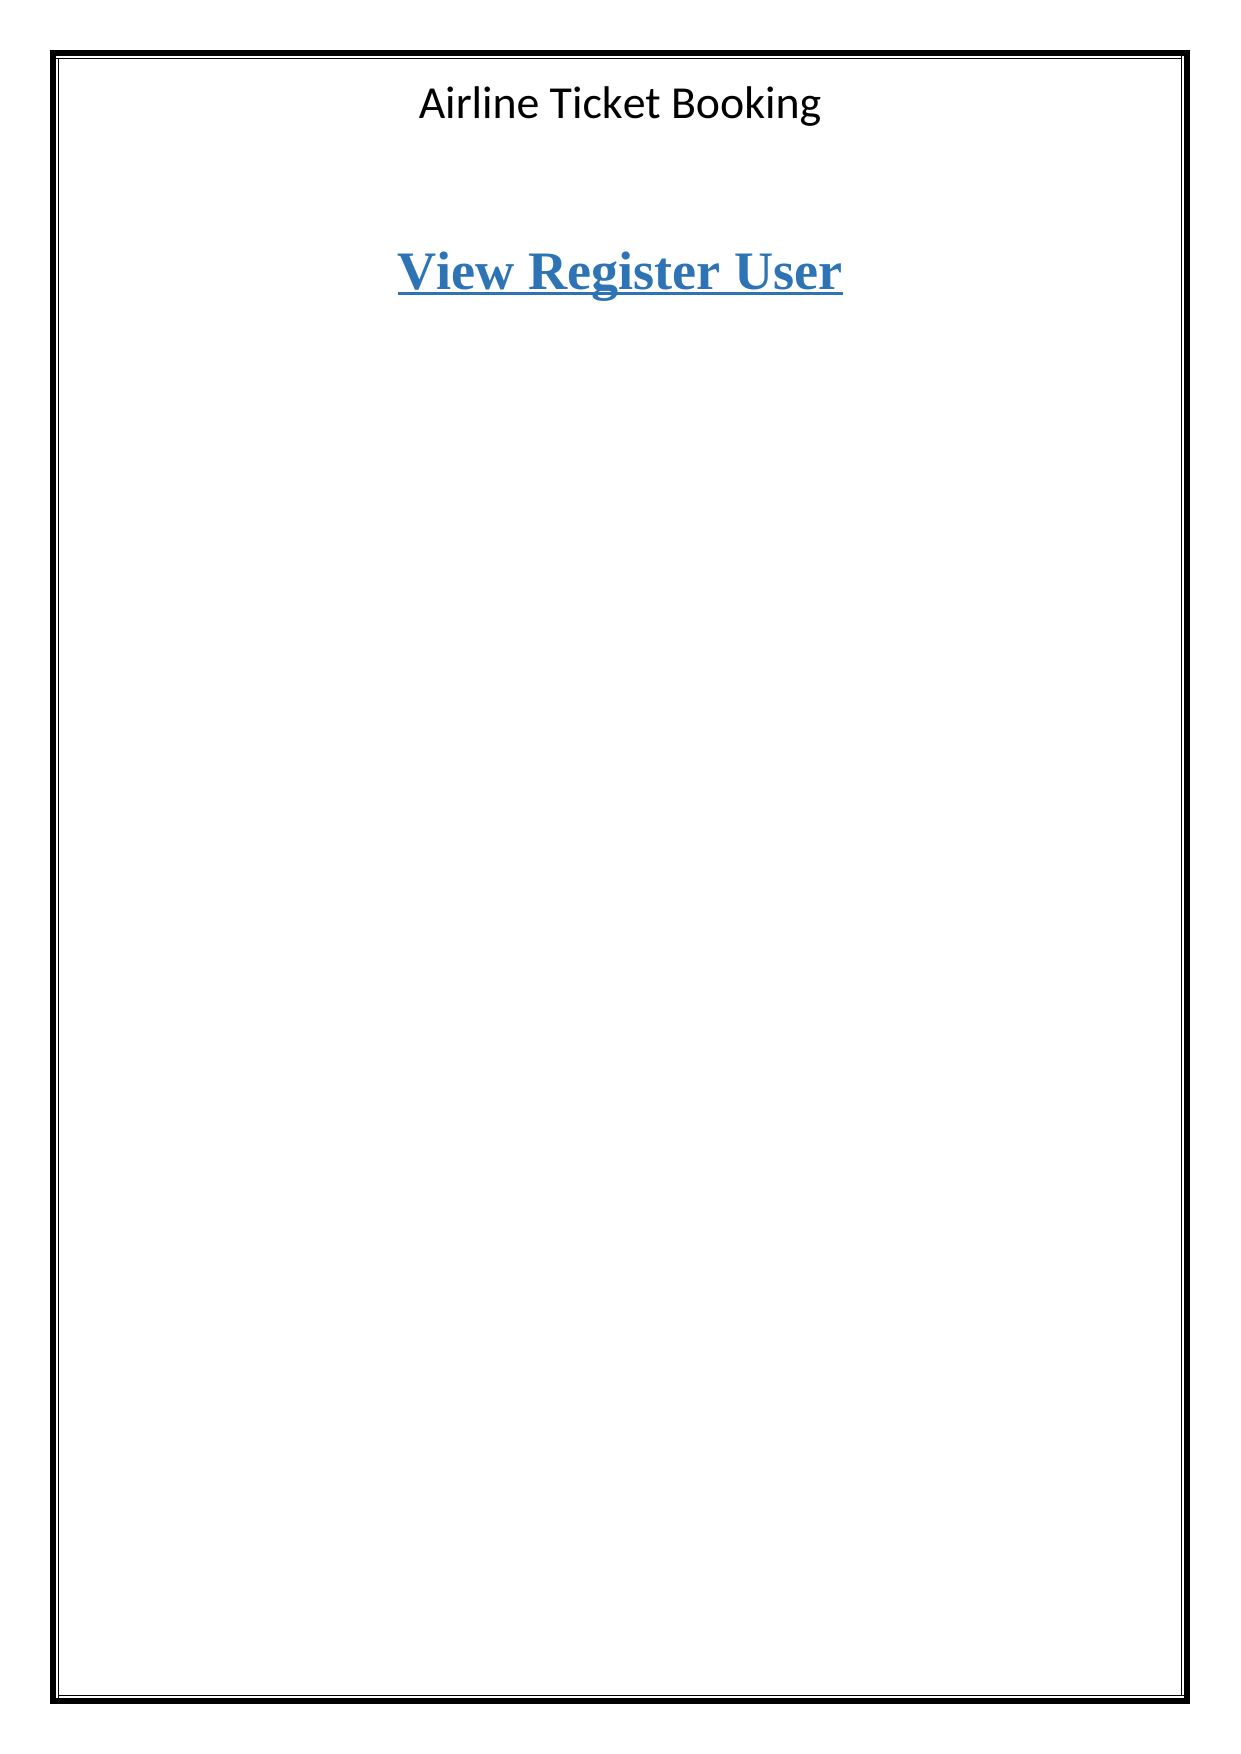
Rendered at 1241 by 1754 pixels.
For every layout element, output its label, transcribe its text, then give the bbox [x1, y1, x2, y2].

text View Register User [75, 239, 1165, 301]
